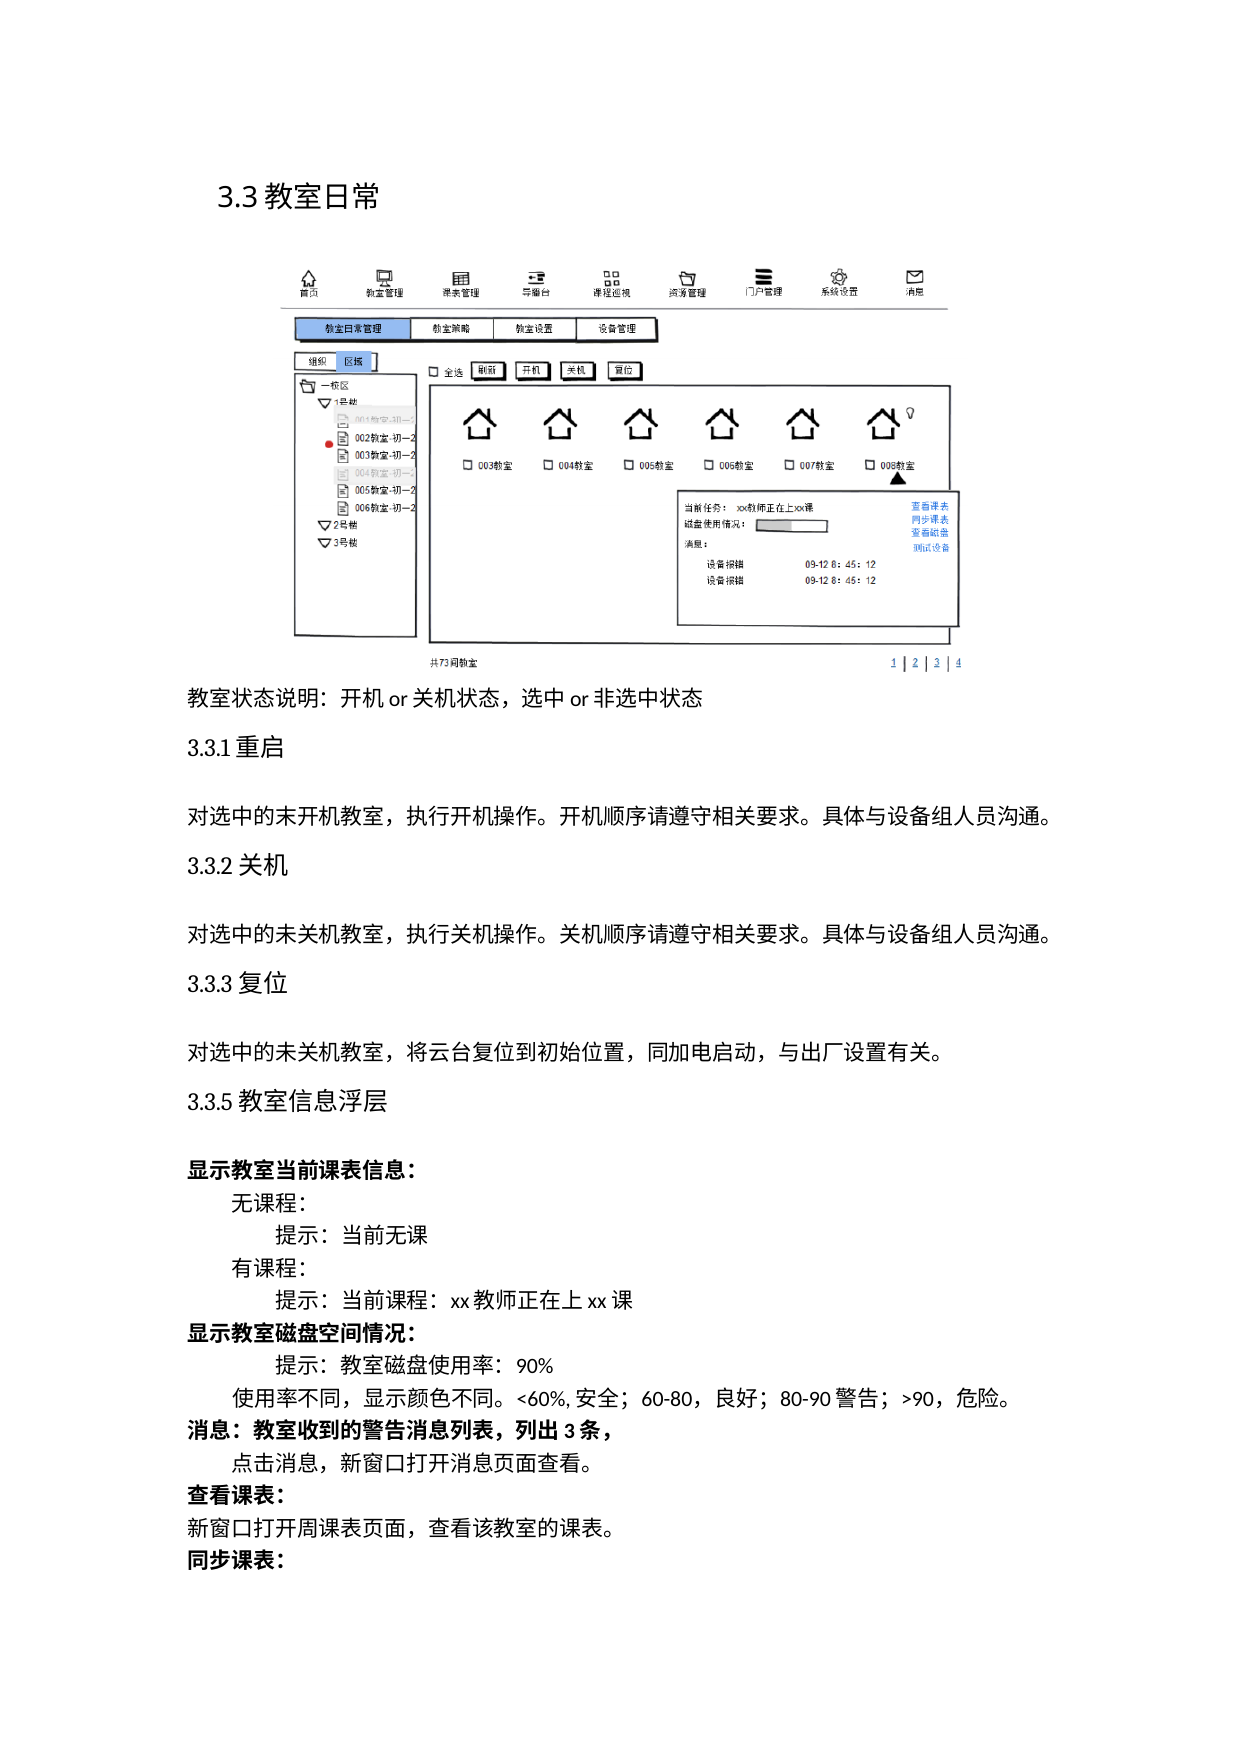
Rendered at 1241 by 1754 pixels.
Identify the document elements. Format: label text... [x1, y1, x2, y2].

text 教室状态说明：开机or关机状态，选中or非选中状态 [187, 680, 1053, 713]
text 查看课表： [187, 1478, 1053, 1510]
text 消息：教室收到的警告消息列表，列出3条， [187, 1413, 1053, 1445]
text 对选中的未关机教室，执行关机操作。关机顺序请遵守相关要求。具体与设备组人员沟通。 [187, 917, 1053, 949]
text 使用率不同，显示颜色不同。<60%, 安全；60-80，良好；80-90警告；>90，危险。 [187, 1380, 1053, 1413]
text 无课程： [187, 1185, 1053, 1218]
text 对选中的未关机教室，将云台复位到初始位置，同加电启动，与出厂设置有关。 [187, 1035, 1053, 1067]
picture [272, 257, 968, 672]
text 提示：当前无课 [231, 1218, 1053, 1250]
text 显示教室磁盘空间情况： [187, 1315, 1053, 1348]
text 3.3教室日常 [187, 162, 1053, 227]
text 提示：当前课程：xx教师正在上xx课 [231, 1283, 1053, 1315]
text 3.3.1 重启 [187, 713, 1053, 778]
text 新窗口打开周课表页面，查看该教室的课表。 [187, 1510, 1053, 1543]
text 提示：教室磁盘使用率：90% [187, 1348, 1053, 1380]
text 对选中的末开机教室，执行开机操作。开机顺序请遵守相关要求。具体与设备组人员沟通。 [187, 798, 1053, 831]
text 有课程： [187, 1250, 1053, 1283]
text 显示教室当前课表信息： [187, 1153, 1053, 1185]
text 3.3.5 教室信息浮层 [187, 1067, 1053, 1132]
text 3.3.3 复位 [187, 949, 1053, 1014]
text 3.3.2 关机 [187, 831, 1053, 896]
text 点击消息，新窗口打开消息页面查看。 [187, 1445, 1053, 1478]
text 同步课表： [187, 1543, 1053, 1575]
